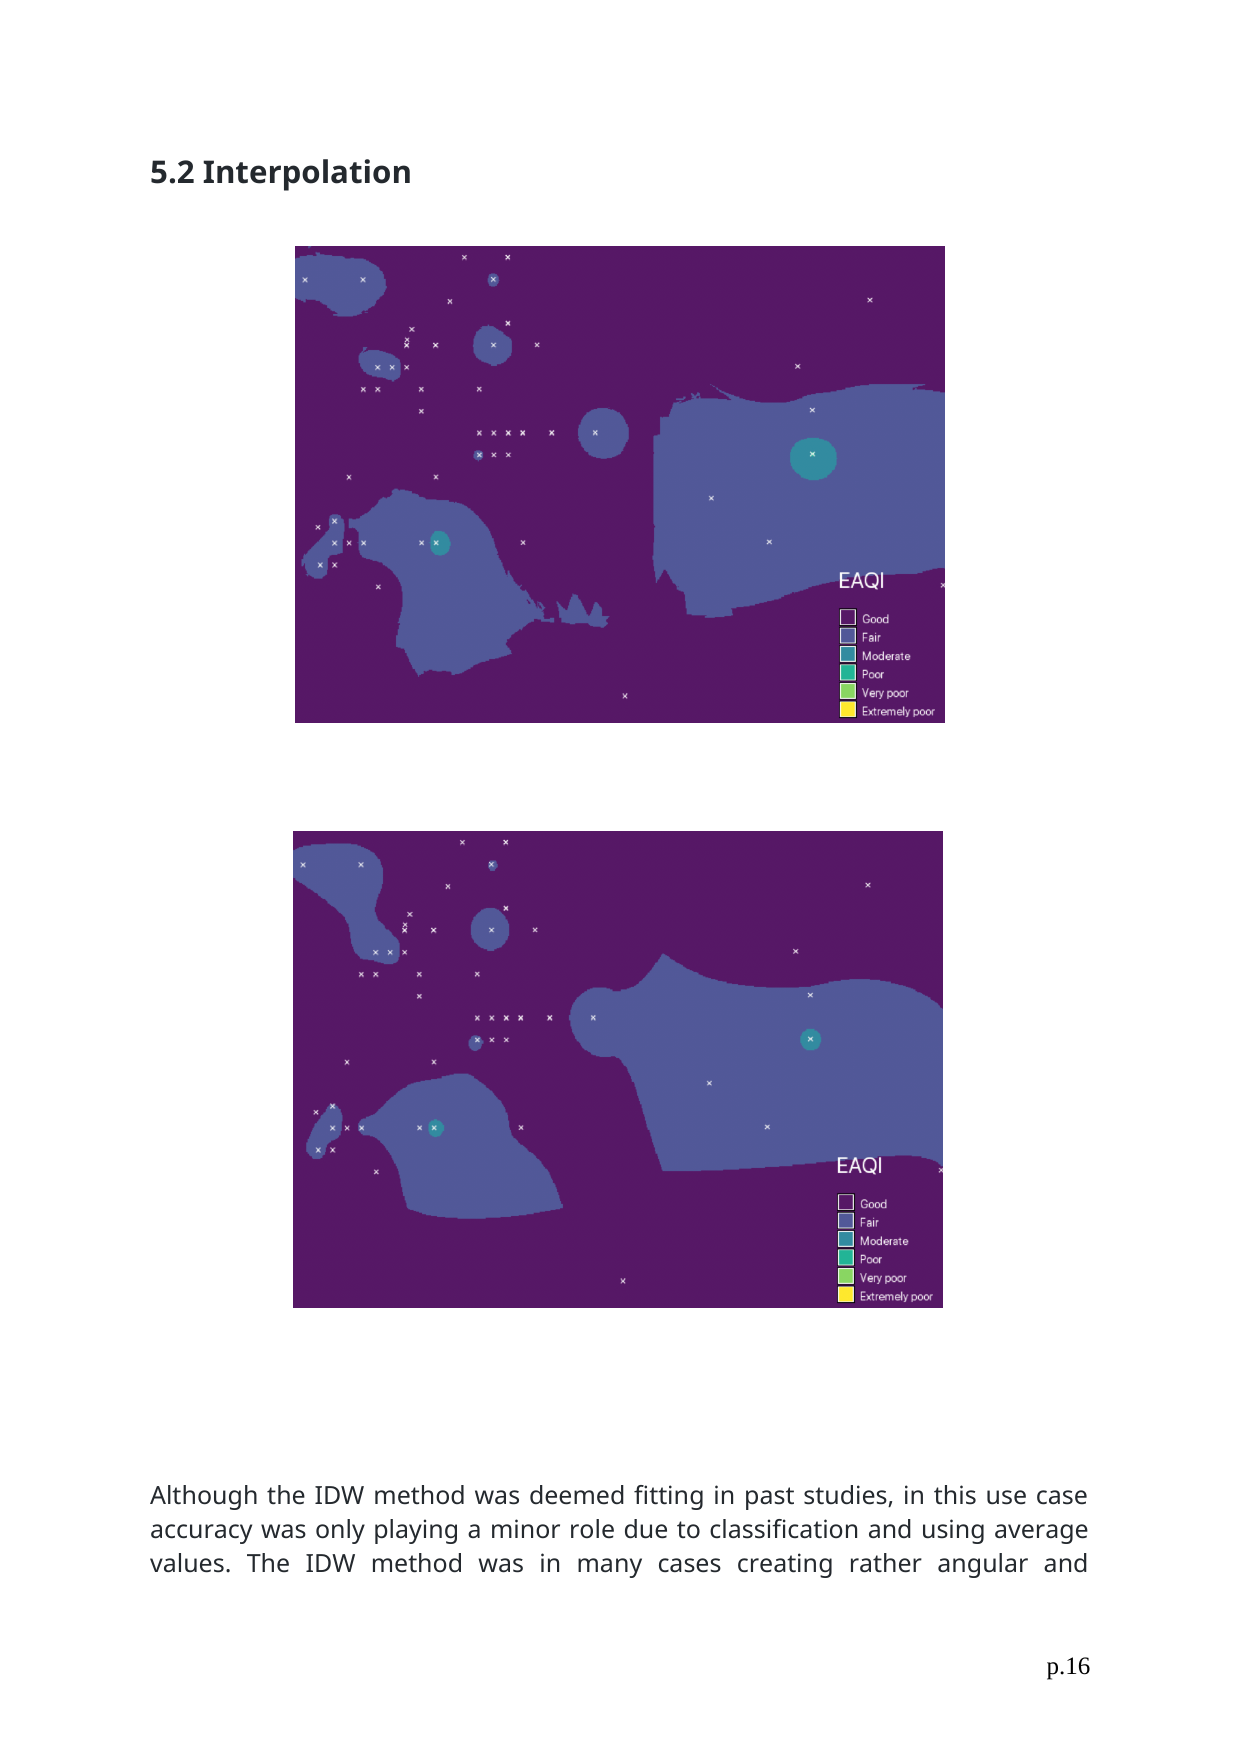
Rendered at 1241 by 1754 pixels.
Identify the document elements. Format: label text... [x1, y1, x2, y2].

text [150, 1478, 1090, 1580]
text 5.2 Interpolation [150, 150, 1090, 193]
picture [295, 246, 945, 723]
picture [293, 831, 943, 1308]
